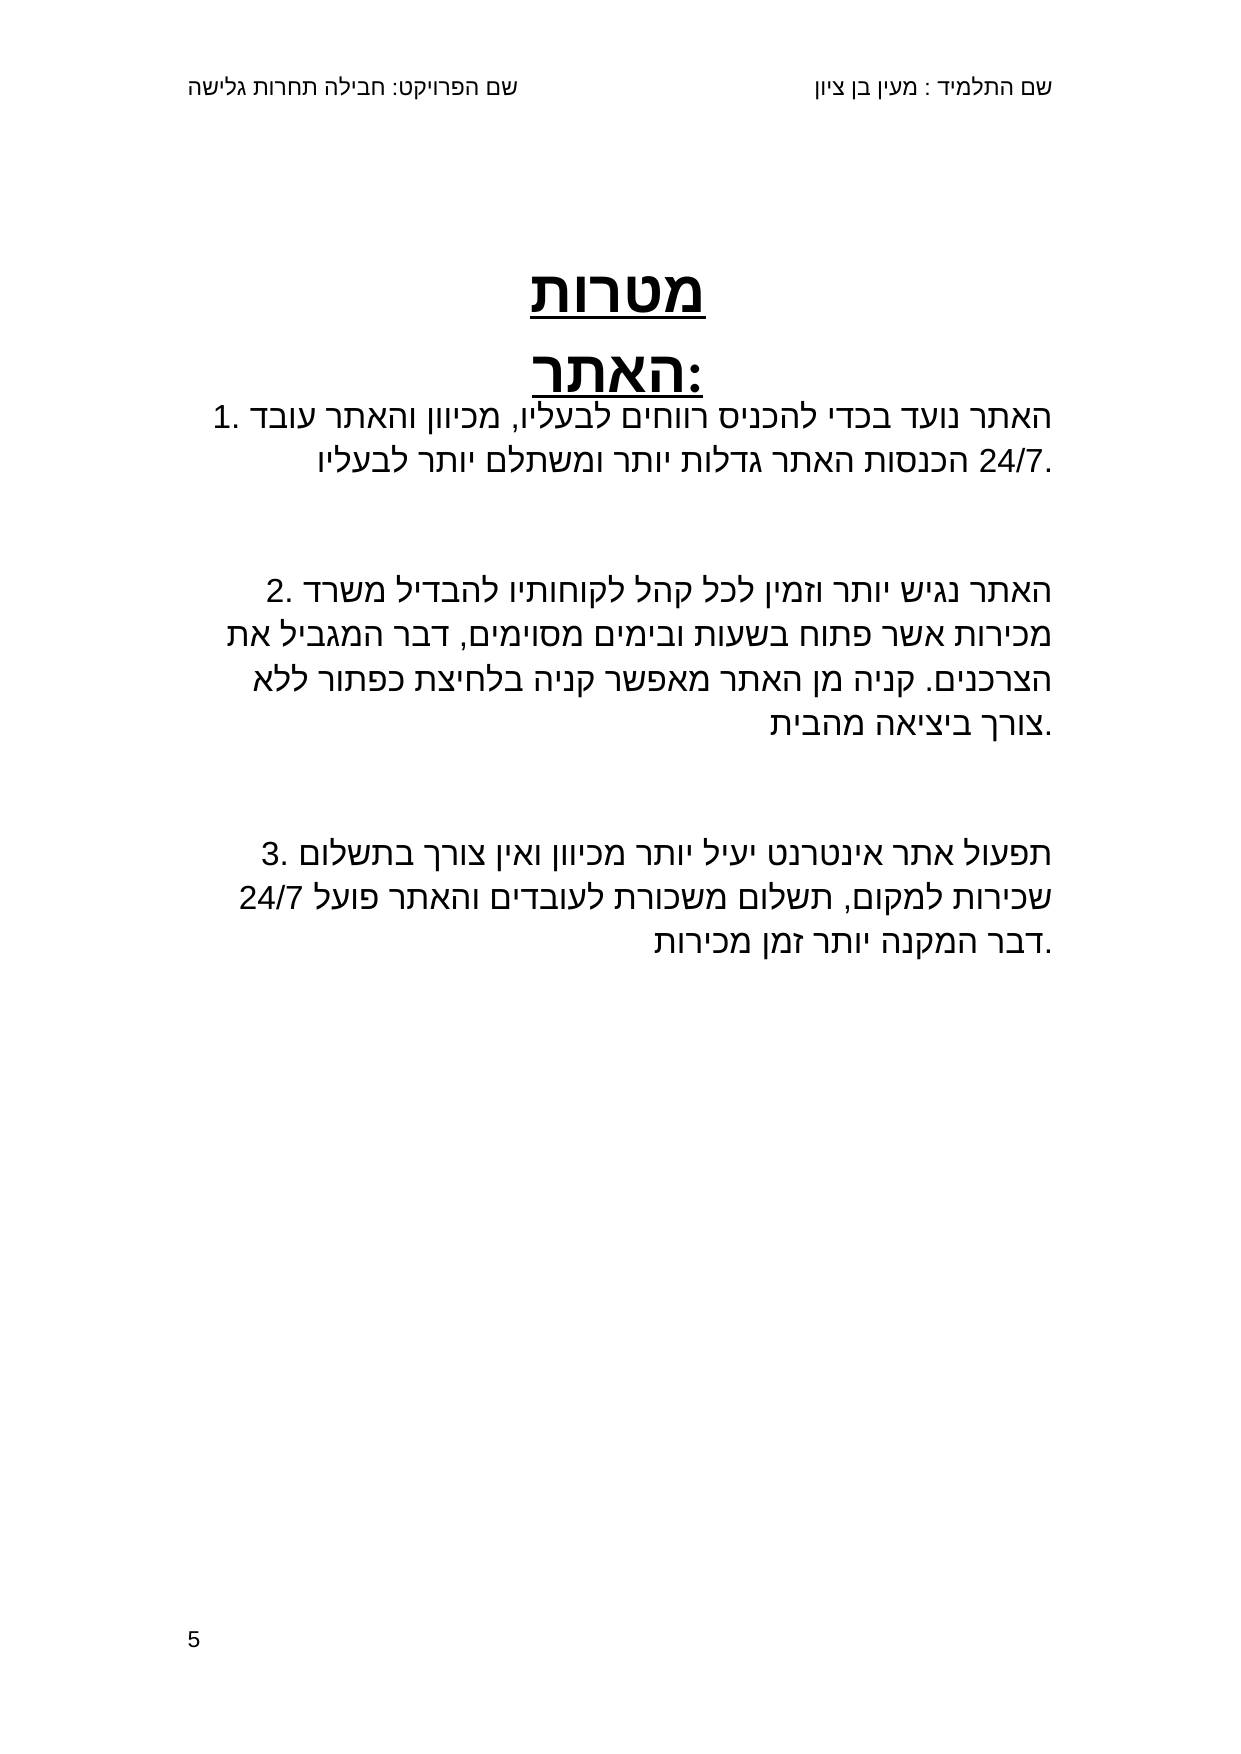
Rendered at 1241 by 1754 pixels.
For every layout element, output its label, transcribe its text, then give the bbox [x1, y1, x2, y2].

text 3. תפעול אתר אינטרנט יעיל יותר מכיוון ואין צורך בתשלום שכירות למקום, תשלום משכורת לעובדים והאתר פועל 24/7 דבר המקנה יותר זמן מכירות. [187, 834, 1053, 961]
text 2. האתר נגיש יותר וזמין לכל קהל לקוחותיו להבדיל משרד מכירות אשר פתוח בשעות ובימים מסוימים, דבר המגביל את הצרכנים. קניה מן האתר מאפשר קניה בלחיצת כפתור ללא צורך ביציאה מהבית. [187, 571, 1053, 742]
text 1. האתר נועד בכדי להכניס רווחים לבעליו, מכיוון והאתר עובד 24/7 הכנסות האתר גדלות יותר ומשתלם יותר לבעליו. [187, 397, 1053, 480]
